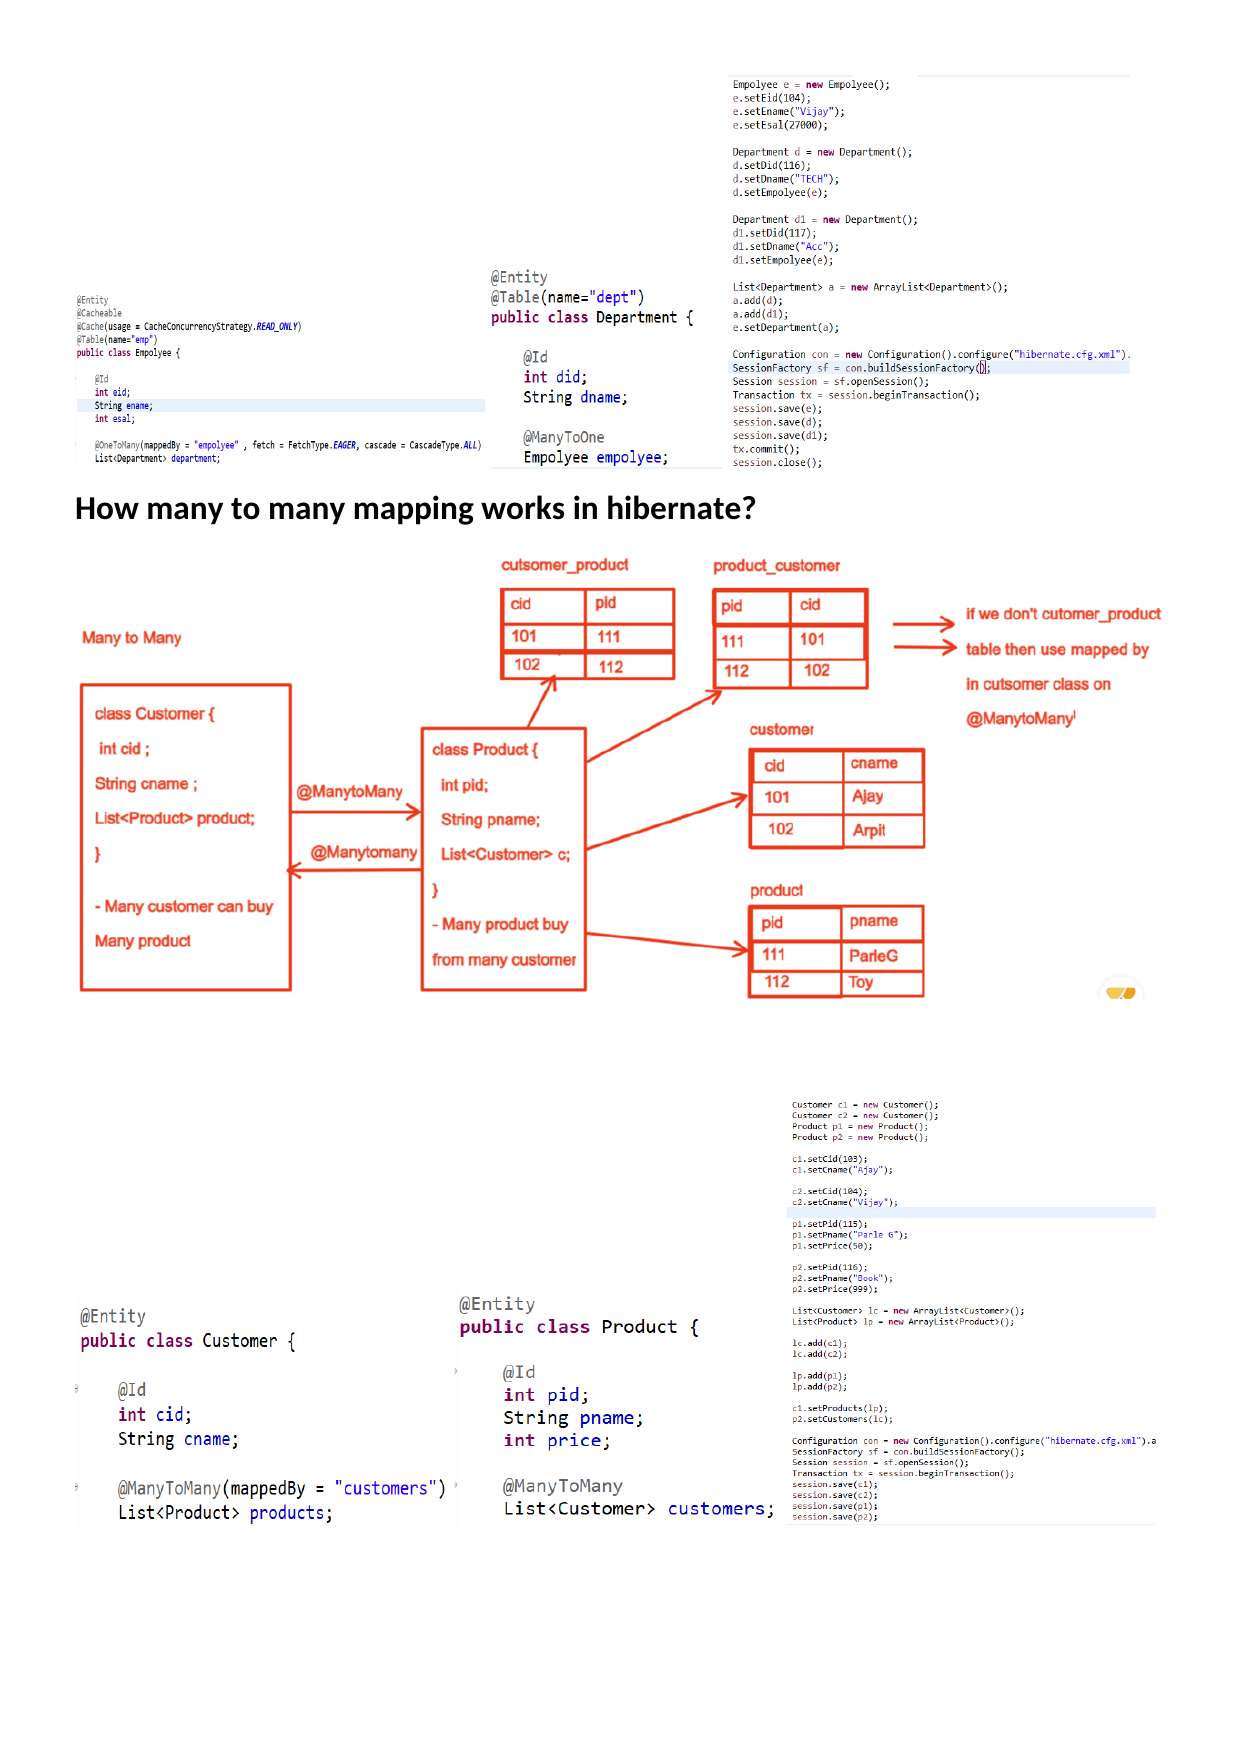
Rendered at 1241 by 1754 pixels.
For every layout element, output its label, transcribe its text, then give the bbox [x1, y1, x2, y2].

picture [454, 1286, 782, 1525]
picture [490, 263, 723, 469]
picture [75, 547, 1166, 1018]
picture [728, 75, 1130, 469]
text How many to many mapping works in hibernate? [75, 487, 1165, 528]
picture [75, 1292, 450, 1525]
picture [786, 1097, 1156, 1525]
picture [75, 290, 486, 469]
